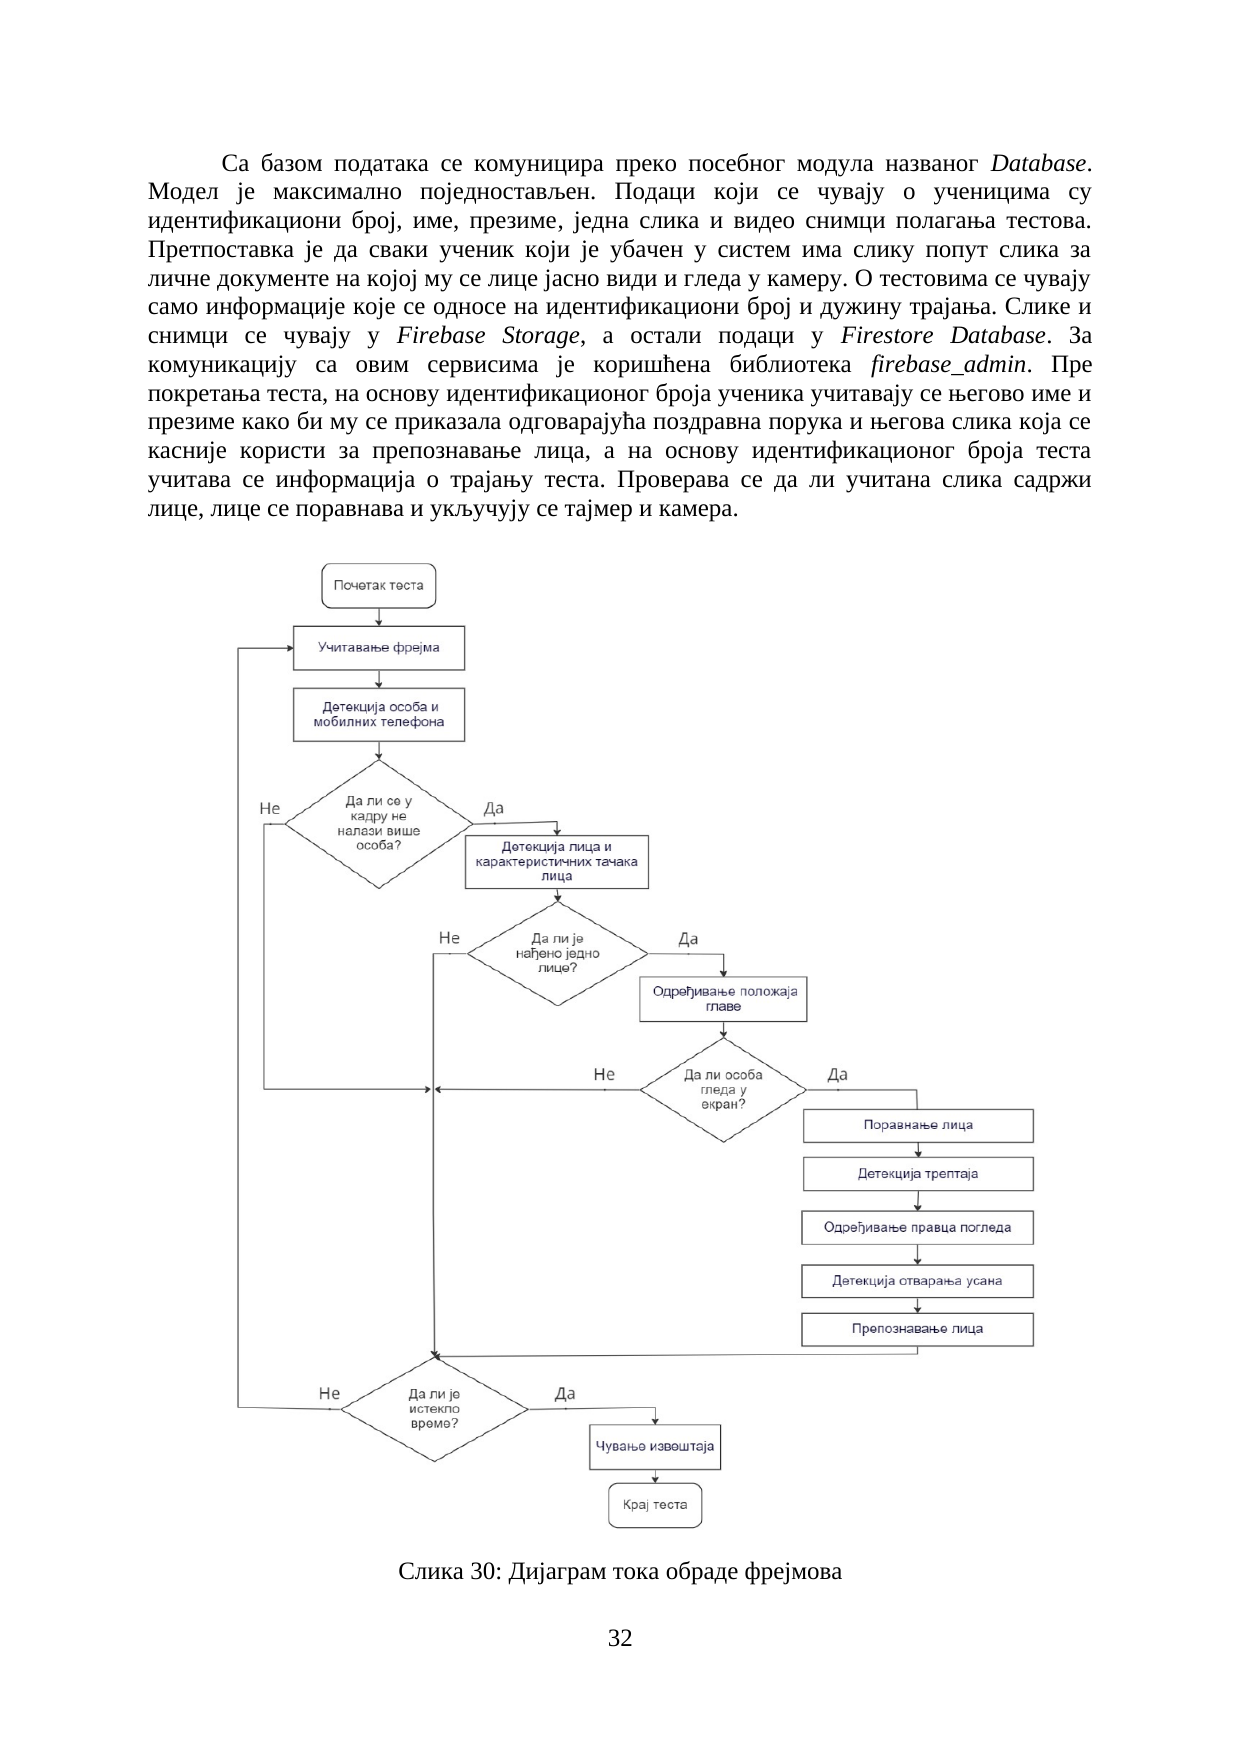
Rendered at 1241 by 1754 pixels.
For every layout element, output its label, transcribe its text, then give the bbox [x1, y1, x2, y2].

text Са базом података се комуницира преко посебног модула названог Database. Модел је максимално поједностављен. Подаци који се чувају о ученицима су идентификациони број, име, презиме, једна слика и видео снимци полагања тестова. Претпоставка је да сваки ученик који је убачен у систем има слику попут слика за личне документе на којој му се лице јасно види и гледа у камеру. О тестовима се чувају само информације које се односе на идентификациони број и дужину трајања. Слике и снимци се чувају у Firebase Storage, а остали подаци у Firestore Database. За комуникацију са овим сервисима је коришћена библиотека firebase_admin. Пре покретања теста, на основу идентификационог броја ученика учитавају се његово име и презиме како би му се приказала одговарајућа поздравна порука и његова слика која се касније користи за препознавање лица, а на основу идентификационог броја теста учитава се информација о трајању теста. Проверава се да ли учитана слика садржи лице, лице се поравнава и укључују се тајмер и камера. [148, 148, 1093, 521]
picture [233, 558, 1047, 1535]
